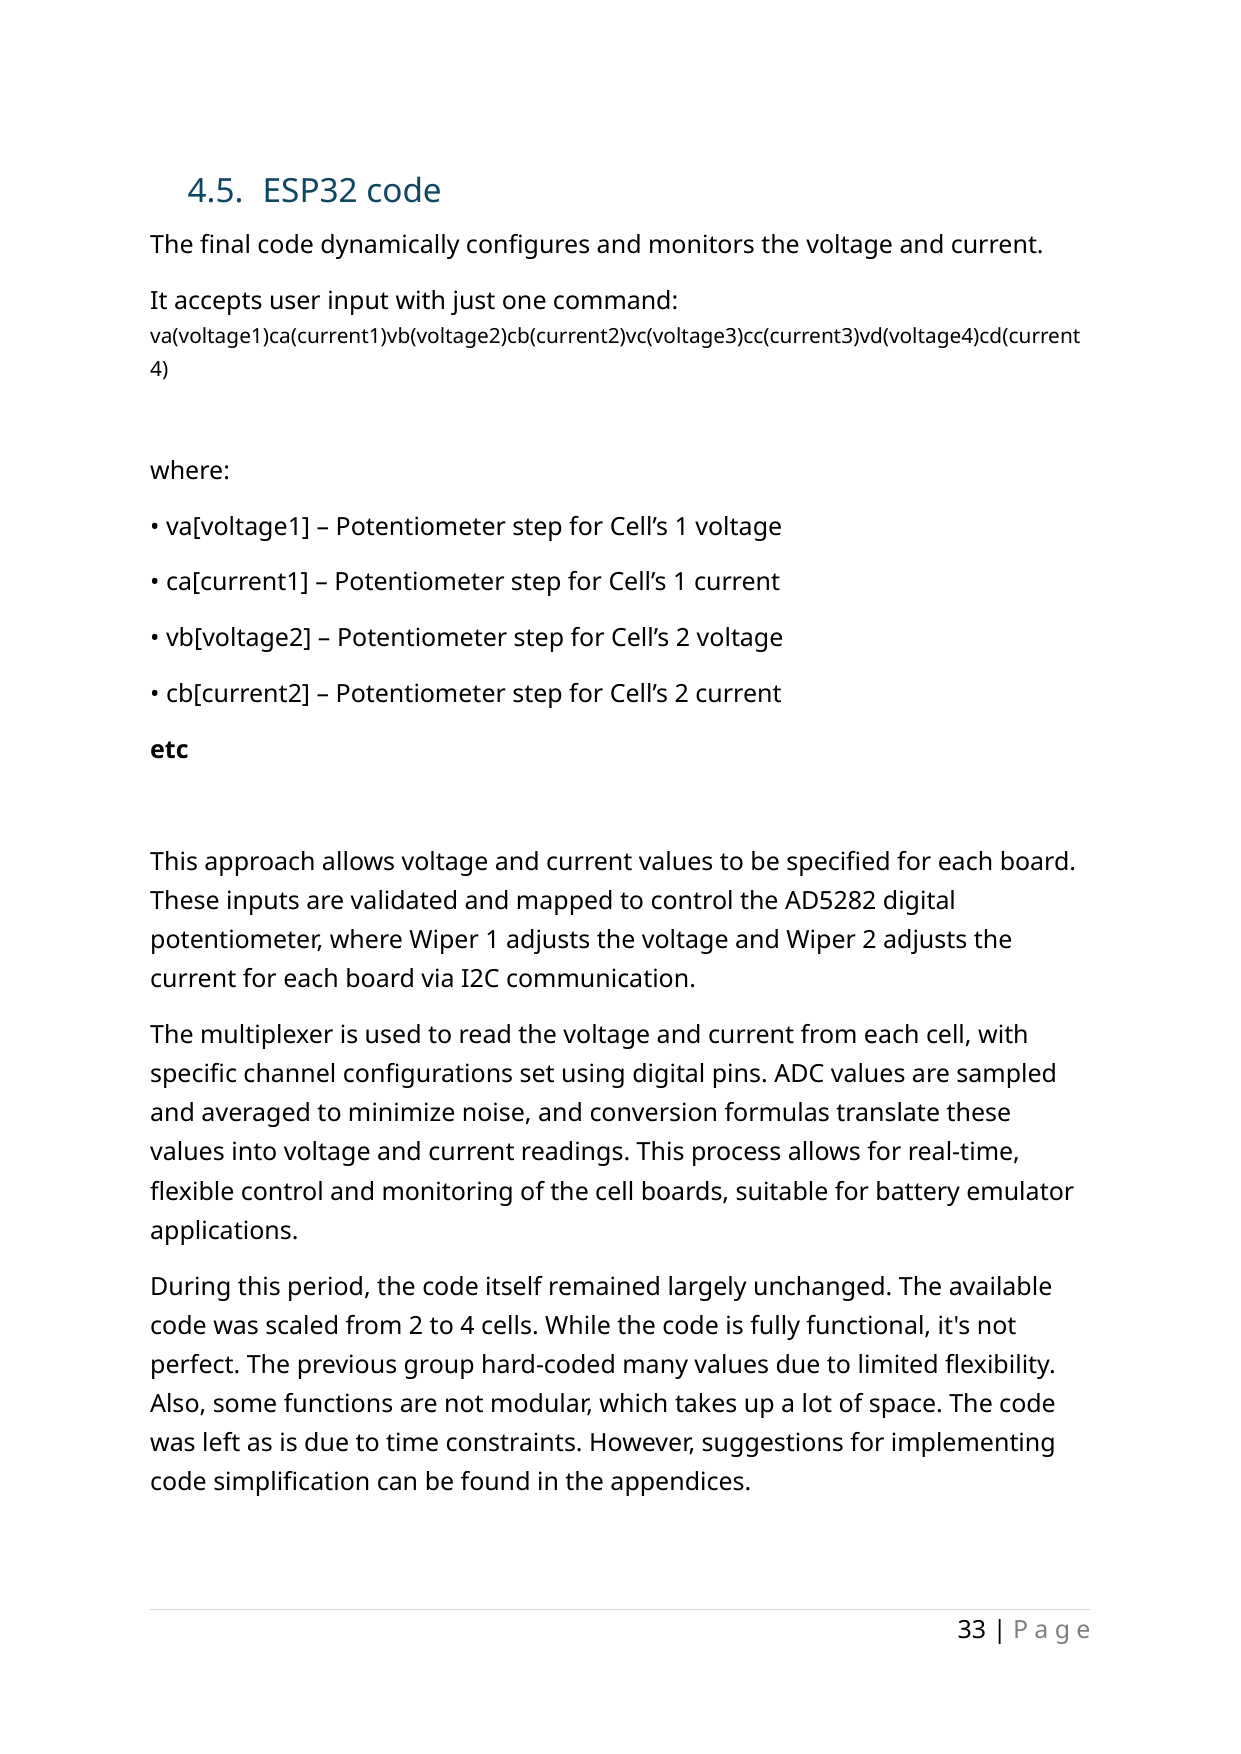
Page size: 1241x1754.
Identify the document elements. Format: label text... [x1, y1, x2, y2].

text The multiplexer is used to read the voltage and current from each cell, with specific channel configurations set using digital pins. ADC values are sampled and averaged to minimize noise, and conversion formulas translate these values into voltage and current readings. This process allows for real-time, flexible control and monitoring of the cell boards, suitable for battery emulator applications. [150, 1017, 1090, 1246]
text The final code dynamically configures and monitors the voltage and current. [150, 227, 1090, 261]
text • ca[current1] – Potentiometer step for Cell’s 1 current [150, 564, 1090, 598]
text It accepts user input with just one command: va(voltage1)ca(current1)vb(voltage2)cb(current2)vc(voltage3)cc(current3)vd(voltage4)cd(current4) [150, 283, 1090, 382]
text • cb[current2] – Potentiometer step for Cell’s 2 current [150, 676, 1090, 710]
text During this period, the code itself remained largely unchanged. The available code was scaled from 2 to 4 cells. While the code is fully functional, it's not perfect. The previous group hard-coded many values due to limited flexibility. Also, some functions are not modular, which takes up a lot of space. The code was left as is due to time constraints. However, suggestions for implementing code simplification can be found in the appendices. [150, 1268, 1090, 1498]
subtitle ESP32 code [187, 167, 1090, 212]
text etc [150, 732, 1090, 766]
text • vb[voltage2] – Potentiometer step for Cell’s 2 voltage [150, 620, 1090, 654]
text • va[voltage1] – Potentiometer step for Cell’s 1 voltage [150, 508, 1090, 542]
text where: [150, 452, 1090, 486]
text This approach allows voltage and current values to be specified for each board. These inputs are validated and mapped to control the AD5282 digital potentiometer, where Wiper 1 adjusts the voltage and Wiper 2 adjusts the current for each board via I2C communication. [150, 843, 1090, 995]
